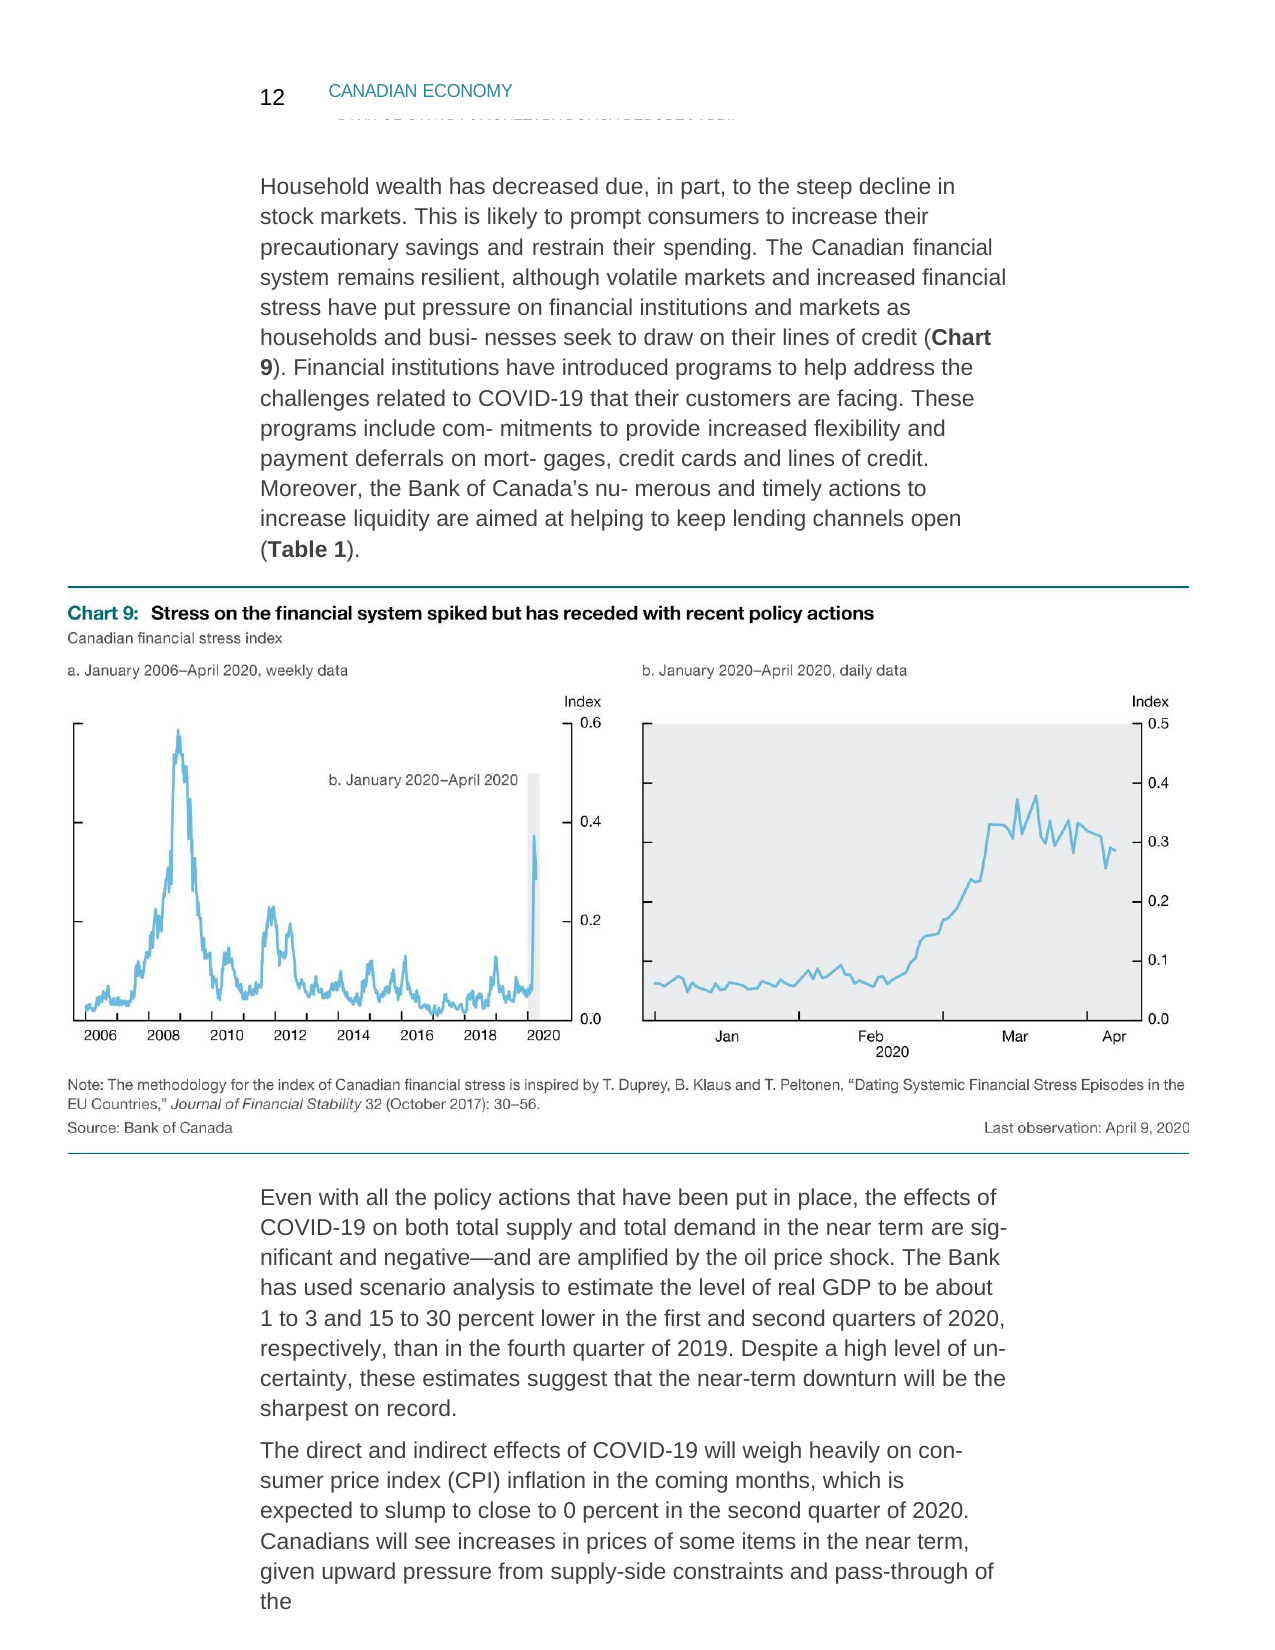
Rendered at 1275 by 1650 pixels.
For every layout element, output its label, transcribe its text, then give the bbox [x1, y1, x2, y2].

text CANADIAN ECONOMY [328, 80, 1217, 101]
text Even with all the policy actions that have been put in place, the effects of COVID-19 on both total supply and total demand in the near term are sig- nificant and negative—and are amplified by the oil price shock. The Bank has used scenario analysis to estimate the level of real GDP to be about 1 to 3 and 15 to 30 percent lower in the first and second quarters of 2020, respectively, than in the fourth quarter of 2019. Despite a high level of un- certainty, these estimates suggest that the near-term downturn will be the sharpest on record. [260, 1184, 1010, 1421]
text Household wealth has decreased due, in part, to the steep decline in stock markets. This is likely to prompt consumers to increase their precautionary savings and restrain their spending. The Canadian financial system remains resilient, although volatile markets and increased financial stress have put pressure on financial institutions and markets as households and busi- nesses seek to draw on their lines of credit (Chart 9). Financial institutions have introduced programs to help address the challenges related to COVID-19 that their customers are facing. These programs include com- mitments to provide increased flexibility and payment deferrals on mort- gages, credit cards and lines of credit. Moreover, the Bank of Canada’s nu- merous and timely actions to increase liquidity are aimed at helping to keep lending channels open (Table 1). [260, 173, 1013, 562]
text The direct and indirect effects of COVID-19 will weigh heavily on con- sumer price index (CPI) inflation in the coming months, which is expected to slump to close to 0 percent in the second quarter of 2020. Canadians will see increases in prices of some items in the near term, given upward pressure from supply-side constraints and pass-through of the [260, 1437, 1003, 1614]
picture [67, 586, 1189, 1154]
